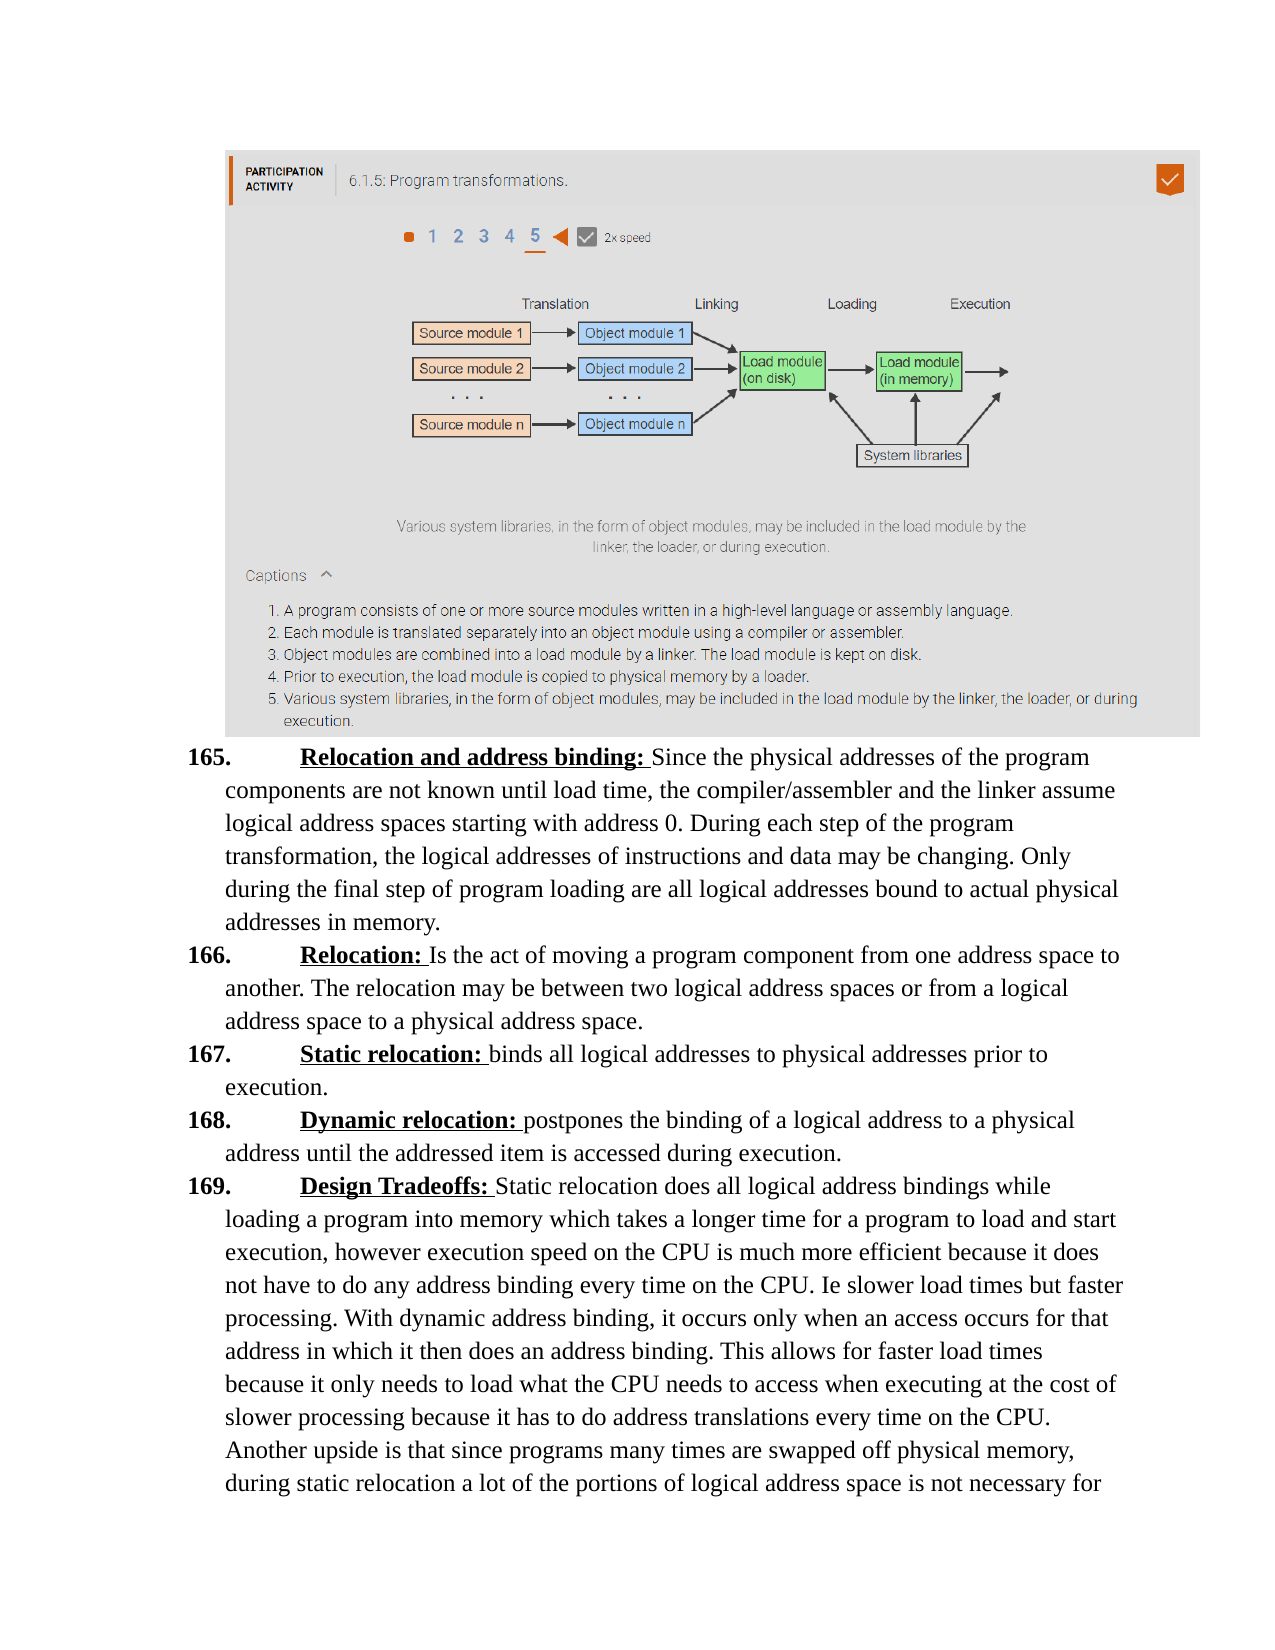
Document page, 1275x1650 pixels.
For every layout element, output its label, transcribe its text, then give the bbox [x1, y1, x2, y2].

list Dynamic relocation: postpones the binding of a logical address to a physical address until the addressed item is accessed during execution. [187, 1105, 1125, 1167]
list Static relocation: binds all logical addresses to physical addresses prior to execution. [187, 1039, 1125, 1101]
list Relocation and address binding: Since the physical addresses of the program components are not known until load time, the compiler/assembler and the linker assume logical address spaces starting with address 0. During each step of the program transformation, the logical addresses of instructions and data may be changing. Only during the final step of program loading are all logical addresses bound to actual physical addresses in memory. [187, 742, 1125, 936]
list Relocation: Is the act of moving a program component from one address space to another. The relocation may be between two logical address spaces or from a logical address space to a physical address space. [187, 940, 1125, 1035]
picture [225, 150, 1200, 737]
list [187, 1171, 1125, 1497]
